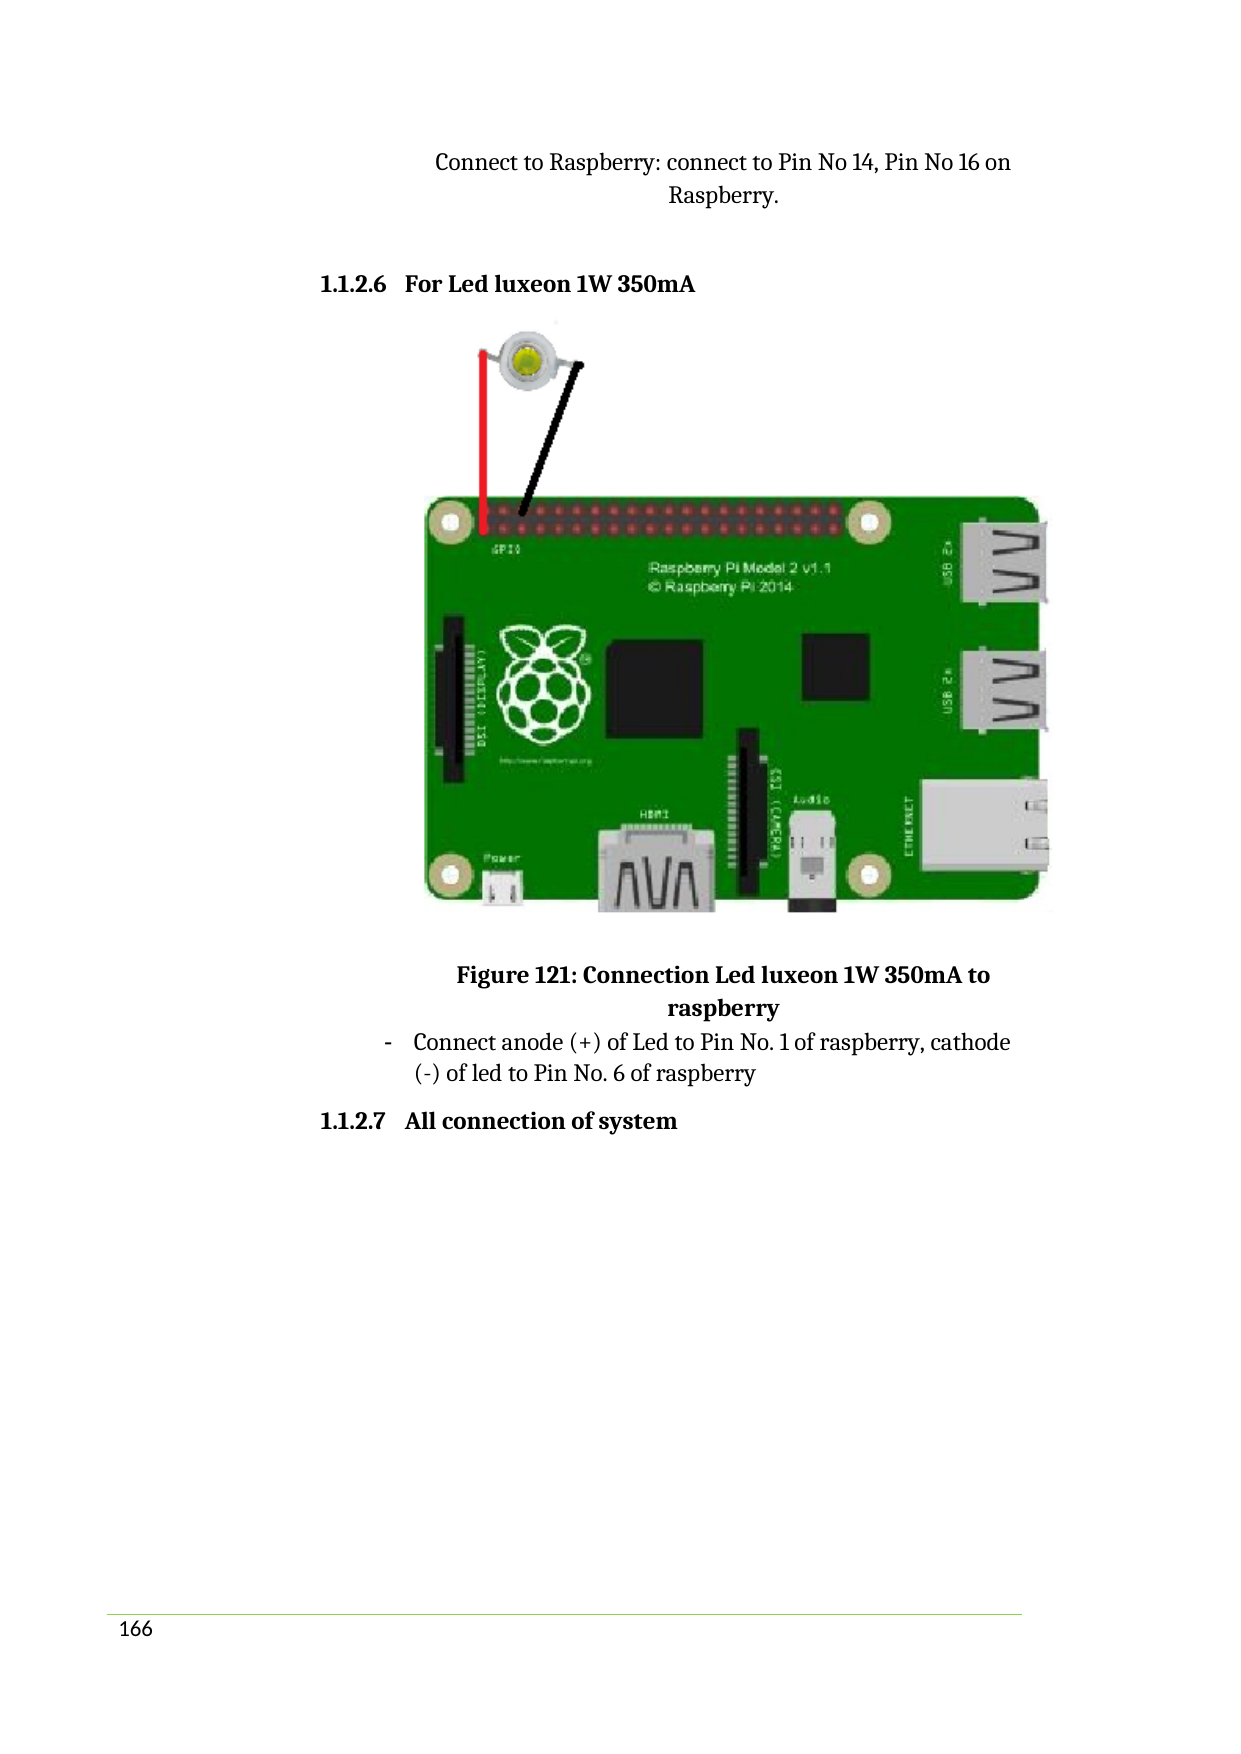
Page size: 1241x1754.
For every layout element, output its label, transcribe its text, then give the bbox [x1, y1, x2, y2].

subtitle All connection of system [321, 1107, 1033, 1135]
subtitle For Led luxeon 1W 350mA [321, 270, 1033, 298]
text Figure 121: Connection Led luxeon 1W 350mA to raspberry [413, 961, 1033, 1023]
text Connect to Raspberry: connect to Pin No 14, Pin No 16 on Raspberry. [413, 148, 1033, 209]
picture [398, 311, 1087, 936]
list Connect anode (+) of Led to Pin No. 1 of raspberry, cathode (-) of led to Pin No. 6 of raspberry [384, 1027, 1033, 1088]
